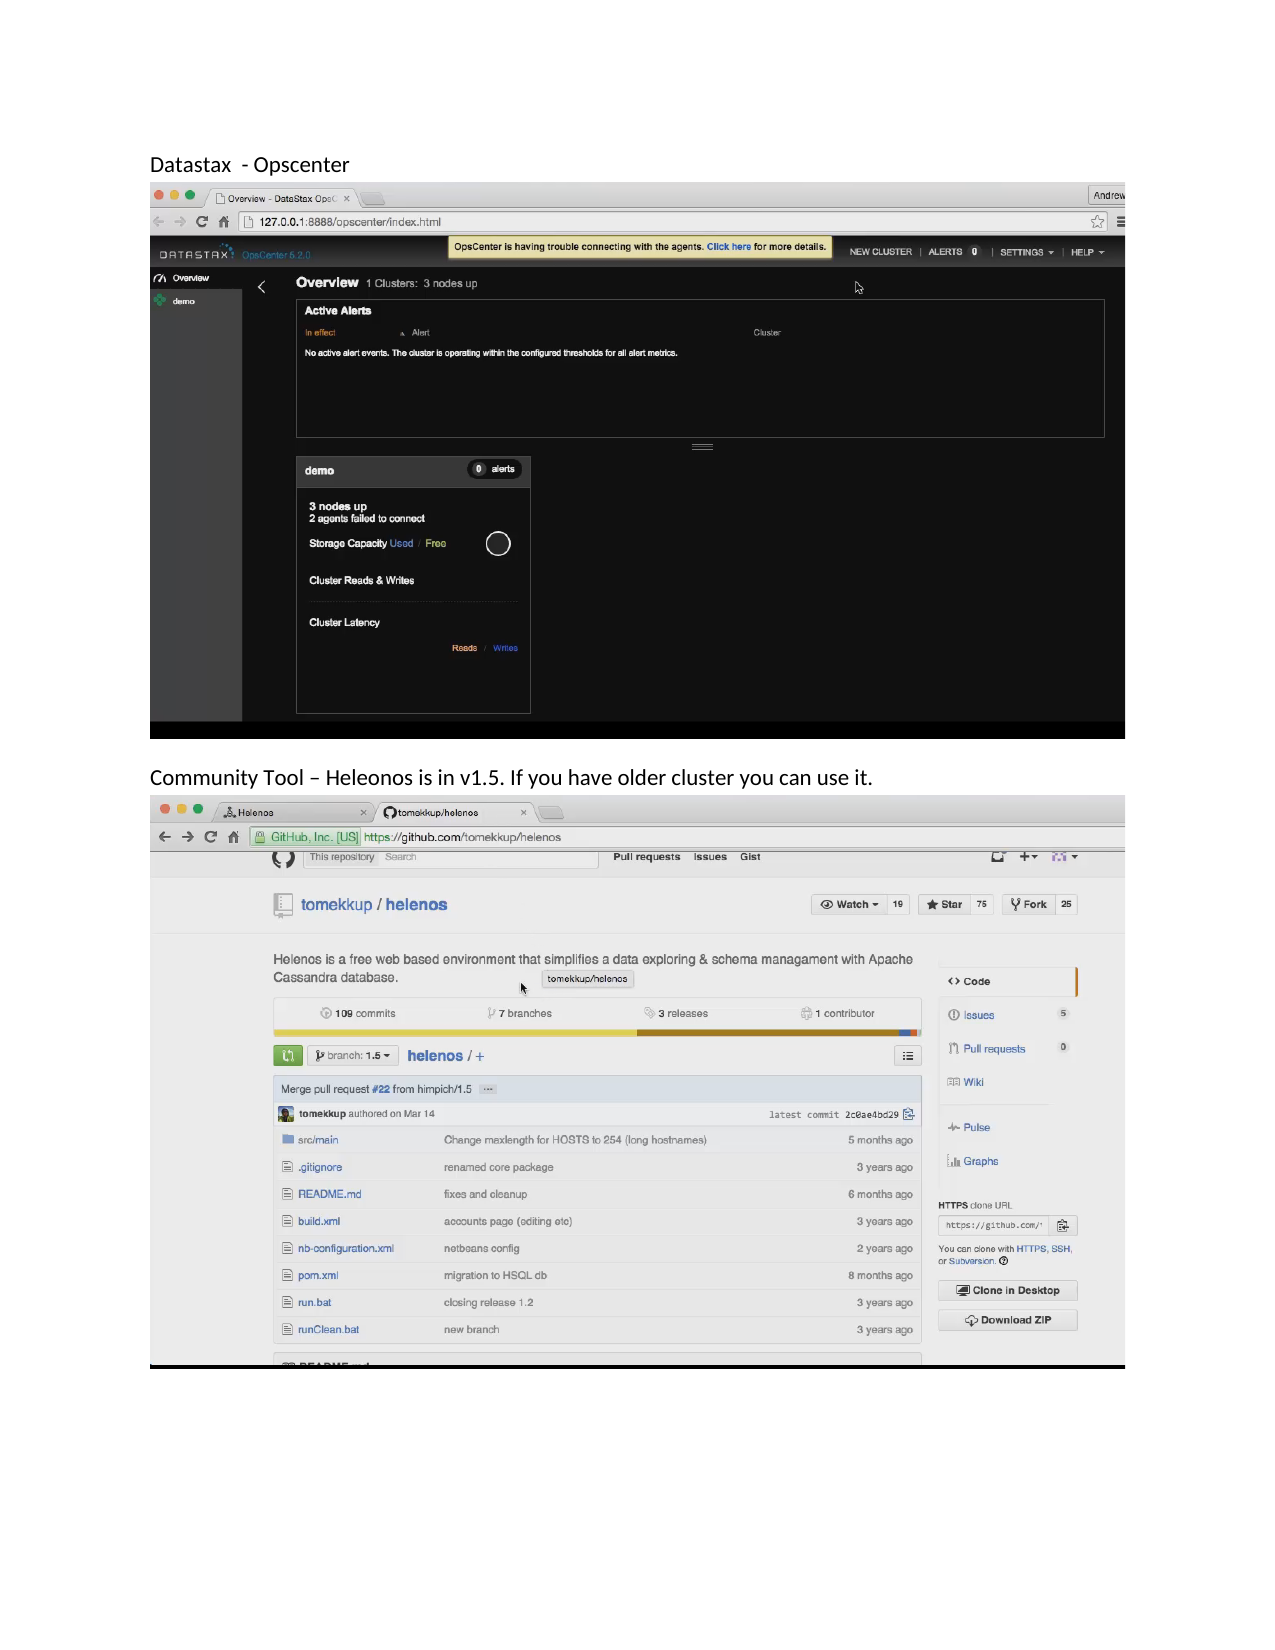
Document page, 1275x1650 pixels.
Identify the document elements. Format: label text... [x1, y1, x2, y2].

picture [150, 795, 1125, 1369]
text Datastax - Opscenter [150, 150, 1125, 182]
text Community Tool – Heleonos is in v1.5. If you have older cluster you can use it. [150, 763, 1125, 795]
picture [150, 182, 1125, 739]
